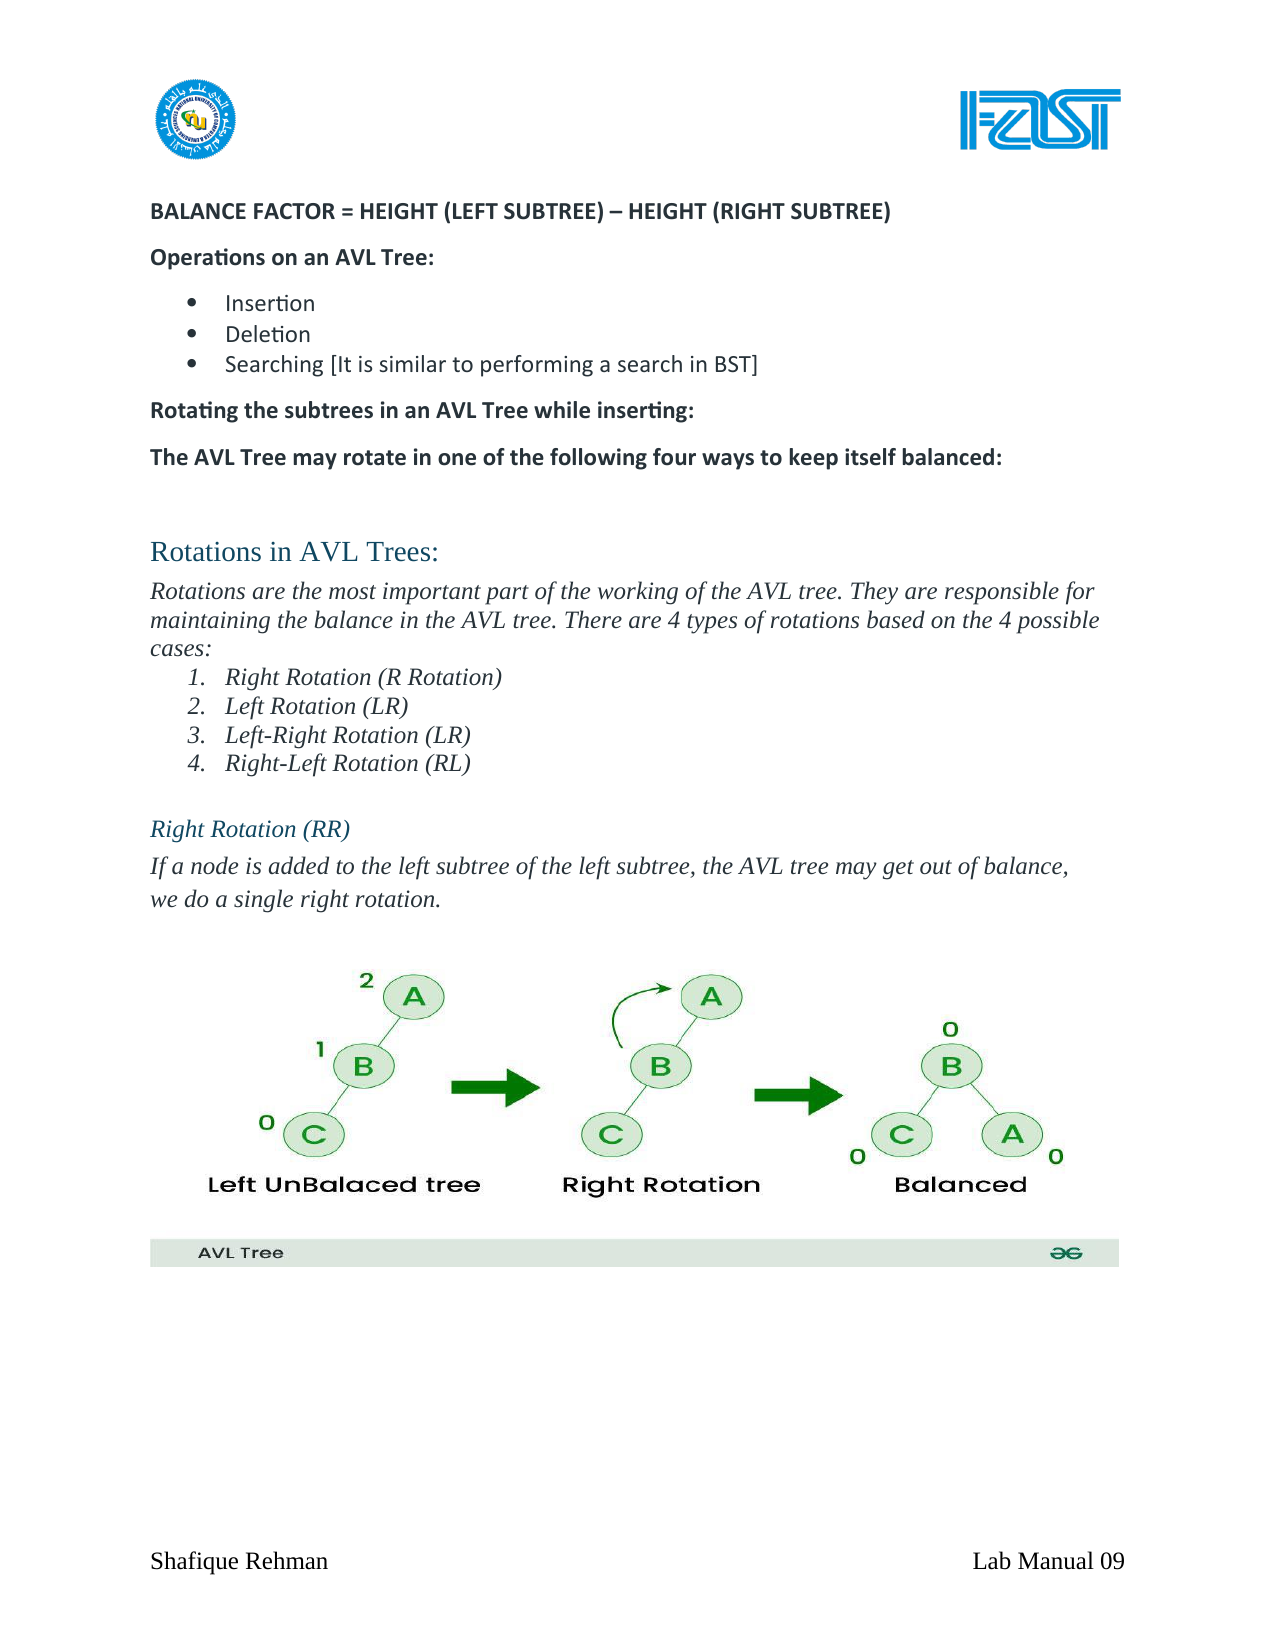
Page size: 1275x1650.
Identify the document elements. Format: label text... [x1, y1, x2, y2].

picture [953, 75, 1125, 167]
subtitle If a node is added to the left subtree of the left subtree, the AVL tree may get out of balance, [150, 851, 1125, 880]
text Operations on an AVL Tree: [150, 241, 1125, 272]
picture [150, 75, 240, 167]
list Right-Left Rotation (RL) [187, 748, 1125, 777]
list Left Rotation (LR) [187, 691, 1125, 720]
list Right Rotation (R Rotation) [187, 662, 1125, 691]
list Insertion [187, 287, 1125, 318]
subtitle Rotations in AVL Trees: [150, 534, 1125, 568]
list Searching [It is similar to performing a search in BST] [187, 348, 1125, 379]
text Rotations are the most important part of the working of the AVL tree. They are responsible for maintaining the balance in the AVL tree. There are 4 types of rotations based on the 4 possible cases: [150, 576, 1125, 662]
text BALANCE FACTOR = HEIGHT (LEFT SUBTREE) – HEIGHT (RIGHT SUBTREE) [150, 195, 1125, 226]
text The AVL Tree may rotate in one of the following four ways to keep itself balanced: [150, 441, 1125, 471]
list Deletion [187, 318, 1125, 348]
text Rotating the subtrees in an AVL Tree while inserting: [150, 394, 1125, 425]
picture [150, 913, 1119, 1267]
subtitle Right Rotation (RR) [150, 814, 1125, 843]
list Left-Right Rotation (LR) [187, 720, 1125, 748]
